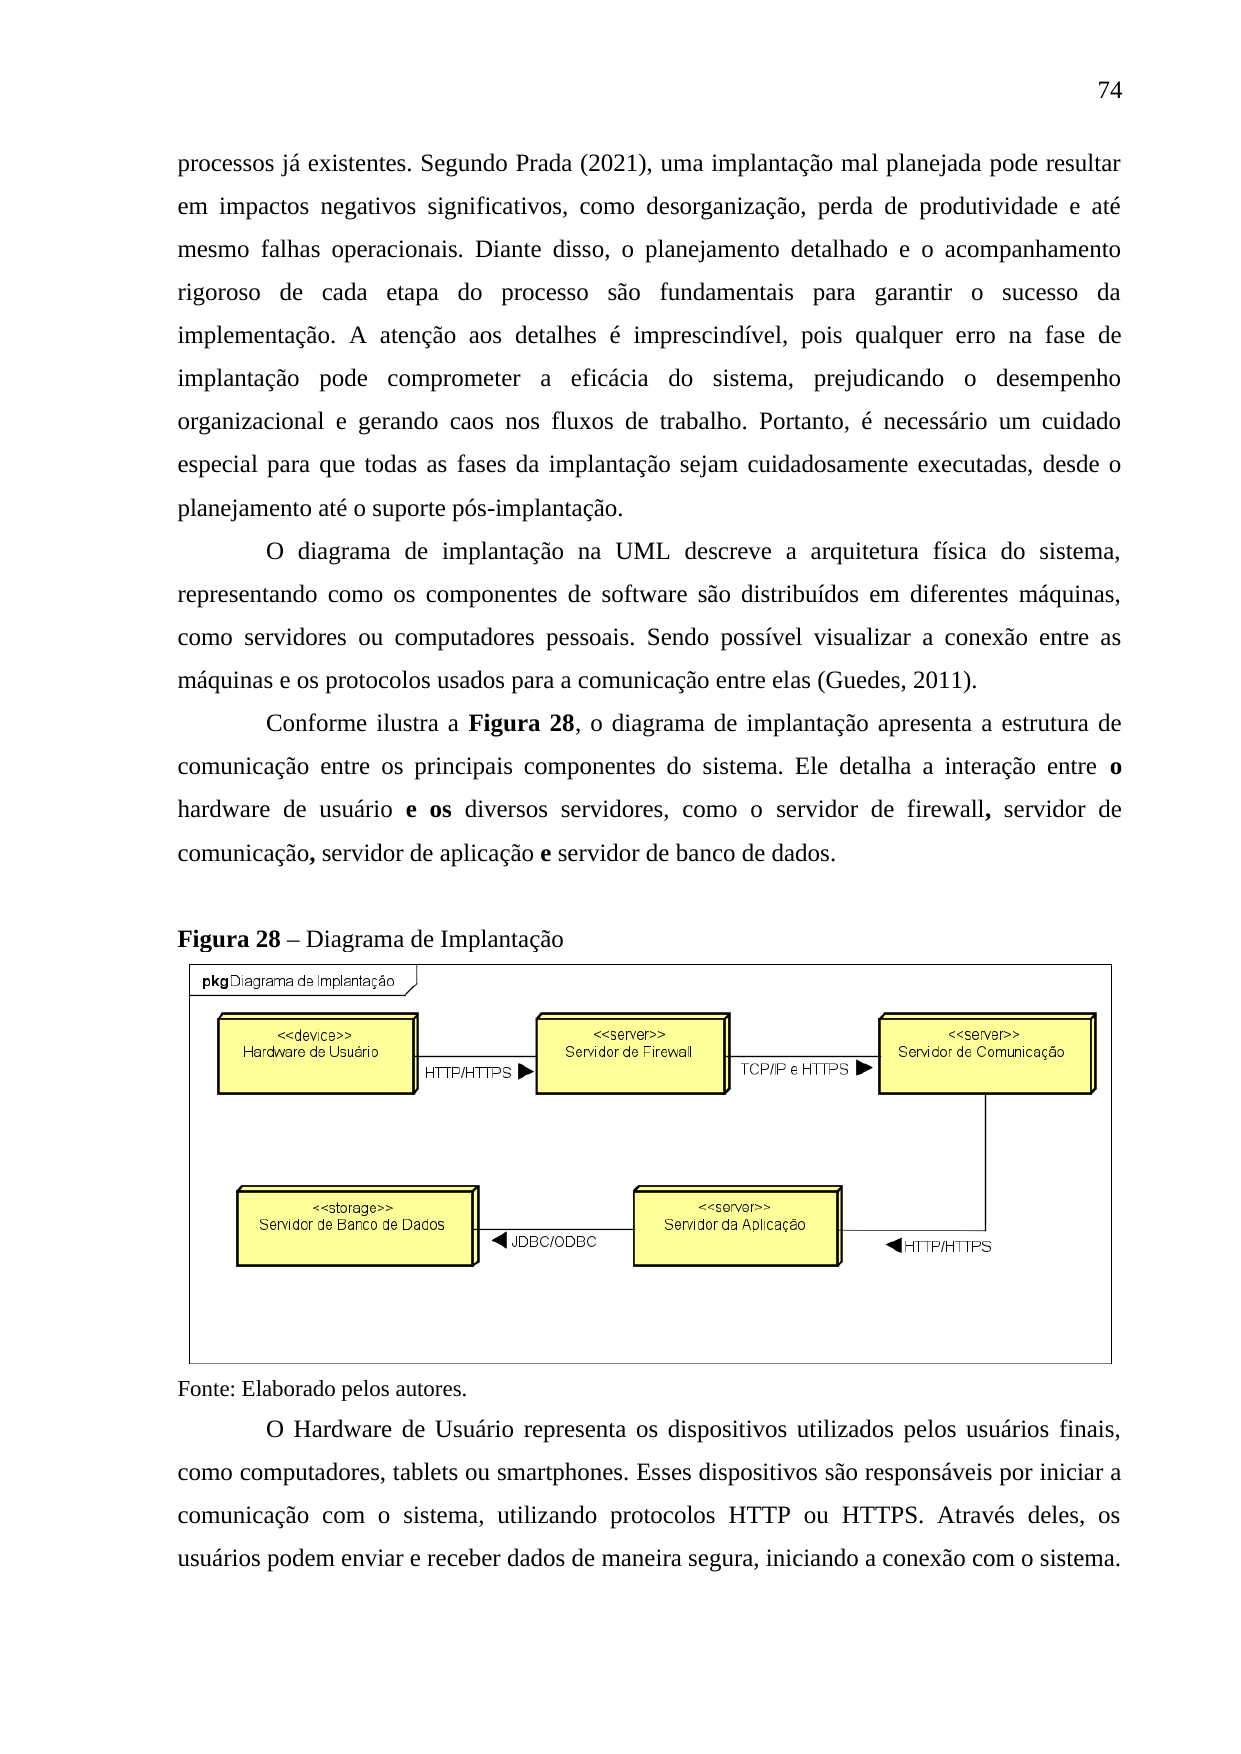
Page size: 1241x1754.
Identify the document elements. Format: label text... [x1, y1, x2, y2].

text Fonte: Elaborado pelos autores. [177, 1375, 1122, 1401]
text Figura 28 – Diagrama de Implantação [177, 924, 1122, 952]
text O Hardware de Usuário representa os dispositivos utilizados pelos usuários finais, como computadores, tablets ou smartphones. Esses dispositivos são responsáveis por iniciar a comunicação com o sistema, utilizando protocolos HTTP ou HTTPS. Através deles, os usuários podem enviar e receber dados de maneira segura, iniciando a conexão com o sistema. [177, 1414, 1122, 1572]
text Conforme ilustra a Figura 28, o diagrama de implantação apresenta a estrutura de comunicação entre os principais componentes do sistema. Ele detalha a interação entre o hardware de usuário e os diversos servidores, como o servidor de firewall, servidor de comunicação, servidor de aplicação e servidor de banco de dados. [177, 708, 1122, 866]
text O diagrama de implantação na UML descreve a arquitetura física do sistema, representando como os componentes de software são distribuídos em diferentes máquinas, como servidores ou computadores pessoais. Sendo possível visualizar a conexão entre as máquinas e os protocolos usados para a comunicação entre elas (Guedes, 2011). [177, 536, 1122, 694]
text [177, 148, 1122, 521]
picture [177, 952, 1123, 1375]
